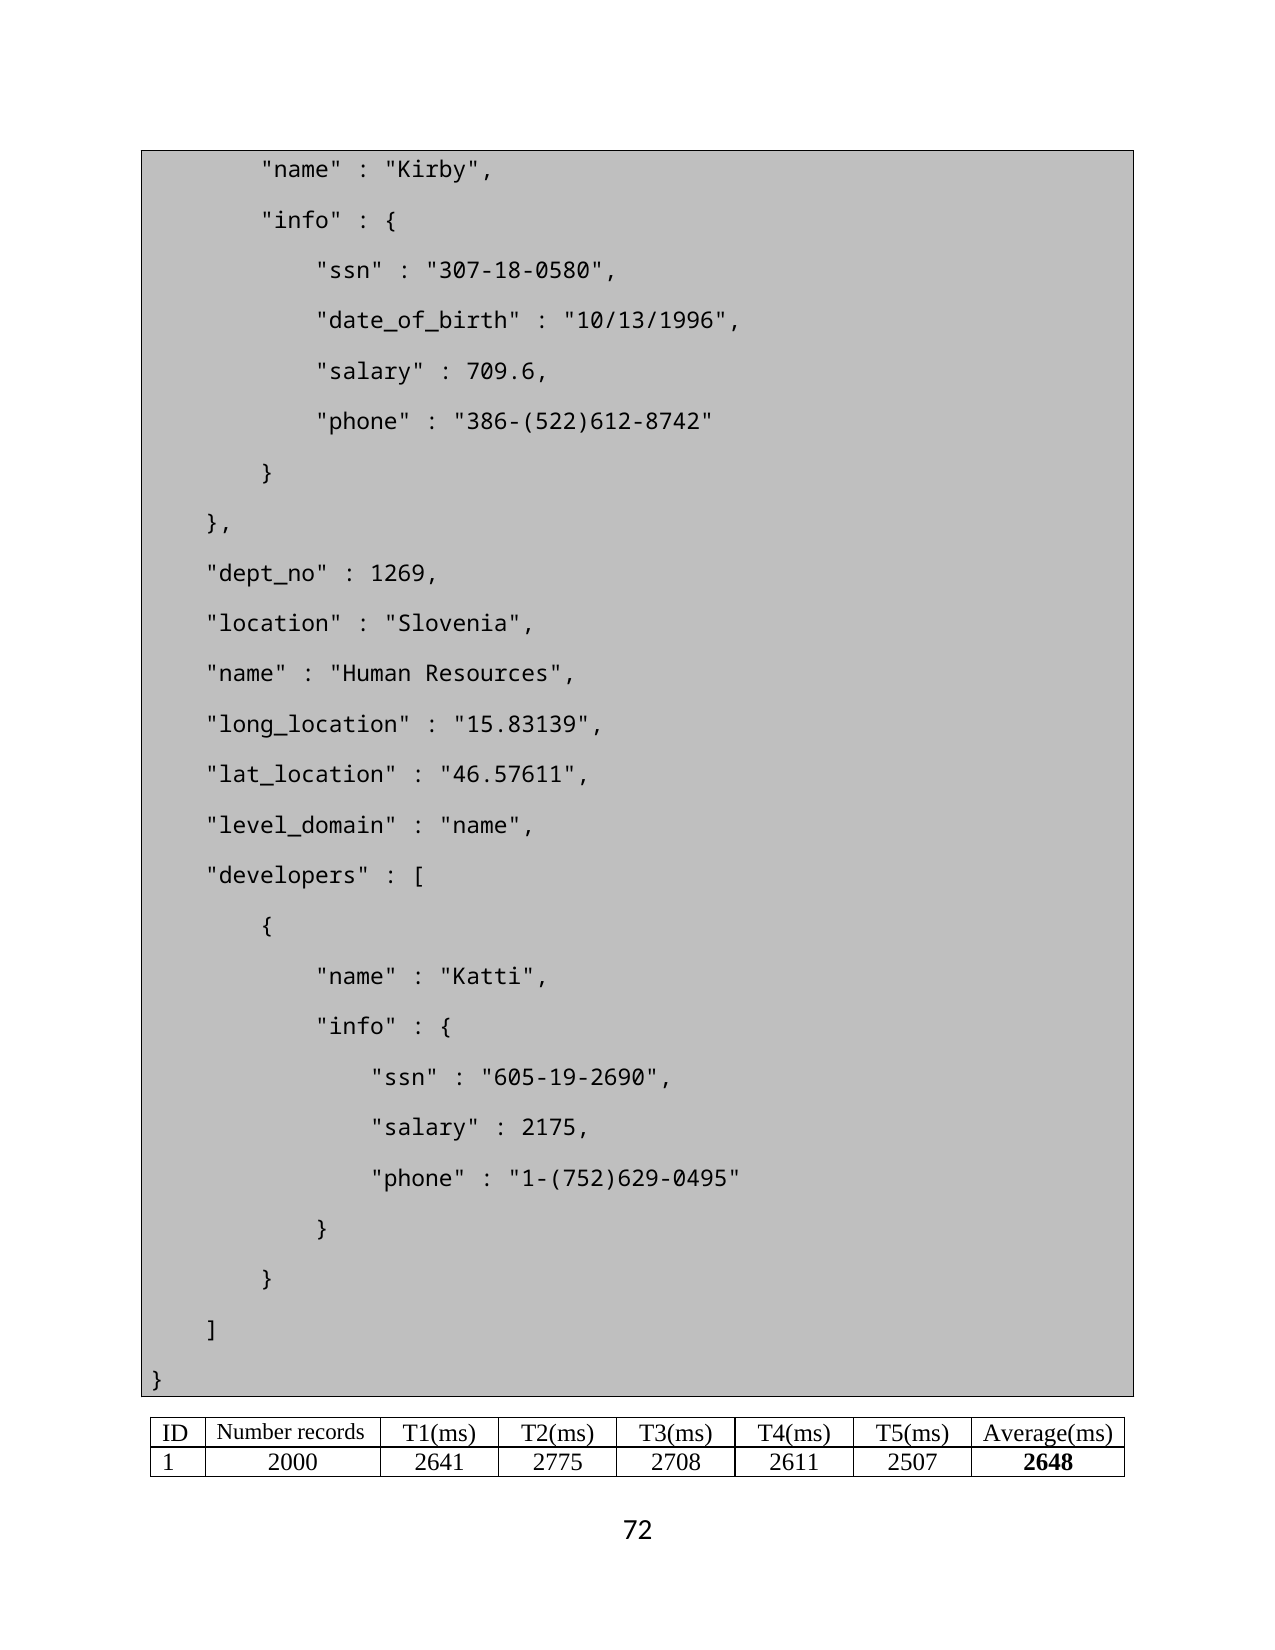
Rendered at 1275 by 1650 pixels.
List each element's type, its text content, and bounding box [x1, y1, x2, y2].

text "name" : "Katti", [142, 957, 1133, 991]
table_header T4(ms) [736, 1418, 853, 1446]
text "lat_location" : "46.57611", [142, 755, 1133, 789]
text ] [142, 1309, 1133, 1344]
table_header T5(ms) [854, 1418, 971, 1446]
table_cell 2507 [854, 1448, 971, 1476]
table_cell 2611 [736, 1448, 853, 1476]
table_cell 2775 [499, 1448, 616, 1476]
table_cell 2708 [617, 1448, 734, 1476]
text } [142, 1360, 1133, 1396]
text "name" : "Human Resources", [142, 654, 1133, 688]
text } [142, 1259, 1133, 1293]
table_header ID [151, 1418, 205, 1446]
table_header T1(ms) [381, 1418, 498, 1446]
table_cell 2641 [381, 1448, 498, 1476]
text "dept_no" : 1269, [142, 553, 1133, 588]
table_header T2(ms) [499, 1418, 616, 1446]
text "ssn" : "605-19-2690", [142, 1057, 1133, 1092]
table_cell 2648 [972, 1448, 1124, 1476]
table_header T3(ms) [617, 1418, 734, 1446]
table_cell 2000 [206, 1448, 380, 1476]
table_cell 1 [151, 1448, 205, 1476]
text }, [142, 503, 1133, 537]
text "level_domain" : "name", [142, 805, 1133, 840]
text "location" : "Slovenia", [142, 604, 1133, 638]
text "salary" : 709.6, [142, 352, 1133, 386]
table_header Average(ms) [972, 1418, 1124, 1446]
text "developers" : [ [142, 856, 1133, 890]
text "salary" : 2175, [142, 1108, 1133, 1142]
text "phone" : "386-(522)612-8742" [142, 402, 1133, 436]
table_header Number records [206, 1418, 380, 1446]
text } [142, 452, 1133, 487]
text "info" : { [142, 200, 1133, 235]
text "phone" : "1-(752)629-0495" [142, 1158, 1133, 1193]
text "info" : { [142, 1007, 1133, 1041]
text { [142, 906, 1133, 941]
text "ssn" : "307-18-0580", [142, 251, 1133, 285]
text "name" : "Kirby", [142, 151, 1133, 184]
text "date_of_birth" : "10/13/1996", [142, 301, 1133, 336]
text } [142, 1209, 1133, 1243]
text "long_location" : "15.83139", [142, 704, 1133, 739]
